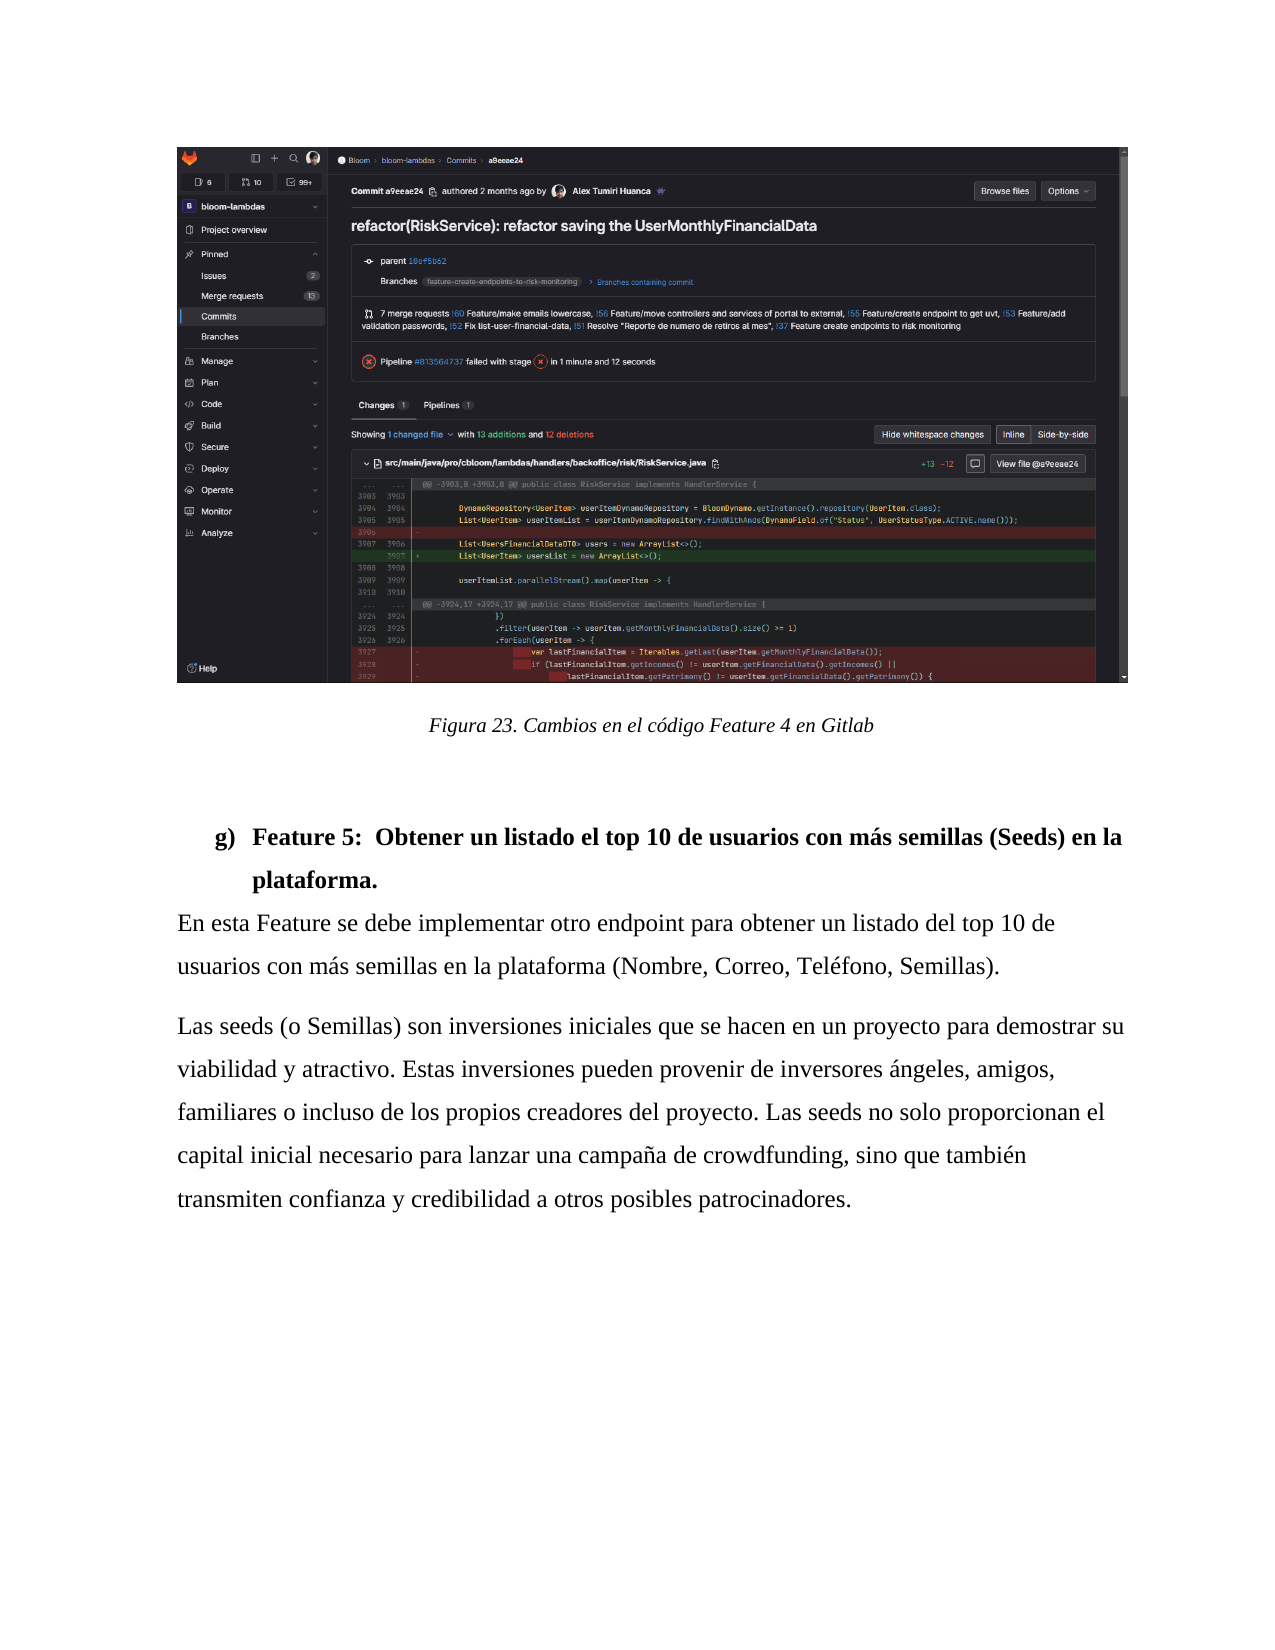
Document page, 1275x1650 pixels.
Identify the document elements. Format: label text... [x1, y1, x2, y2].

text Figura 23. Cambios en el código Feature 4 en Gitlab [177, 713, 1128, 737]
text Las seeds (o Semillas) son inversiones iniciales que se hacen en un proyecto para demostrar su viabilidad y atractivo. Estas inversiones pueden provenir de inversores ángeles, amigos, familiares o incluso de los propios creadores del proyecto. Las seeds no solo proporcionan el capital inicial necesario para lanzar una campaña de crowdfunding, sino que también transmiten confianza y credibilidad a otros posibles patrocinadores. [177, 1011, 1128, 1212]
text En esta Feature se debe implementar otro endpoint para obtener un listado del top 10 de usuarios con más semillas en la plataforma (Nombre, Correo, Teléfono, Semillas). [177, 908, 1128, 980]
subtitle Feature 5: Obtener un listado el top 10 de usuarios con más semillas (Seeds) en la plataforma. [214, 822, 1128, 894]
picture [177, 147, 1128, 683]
